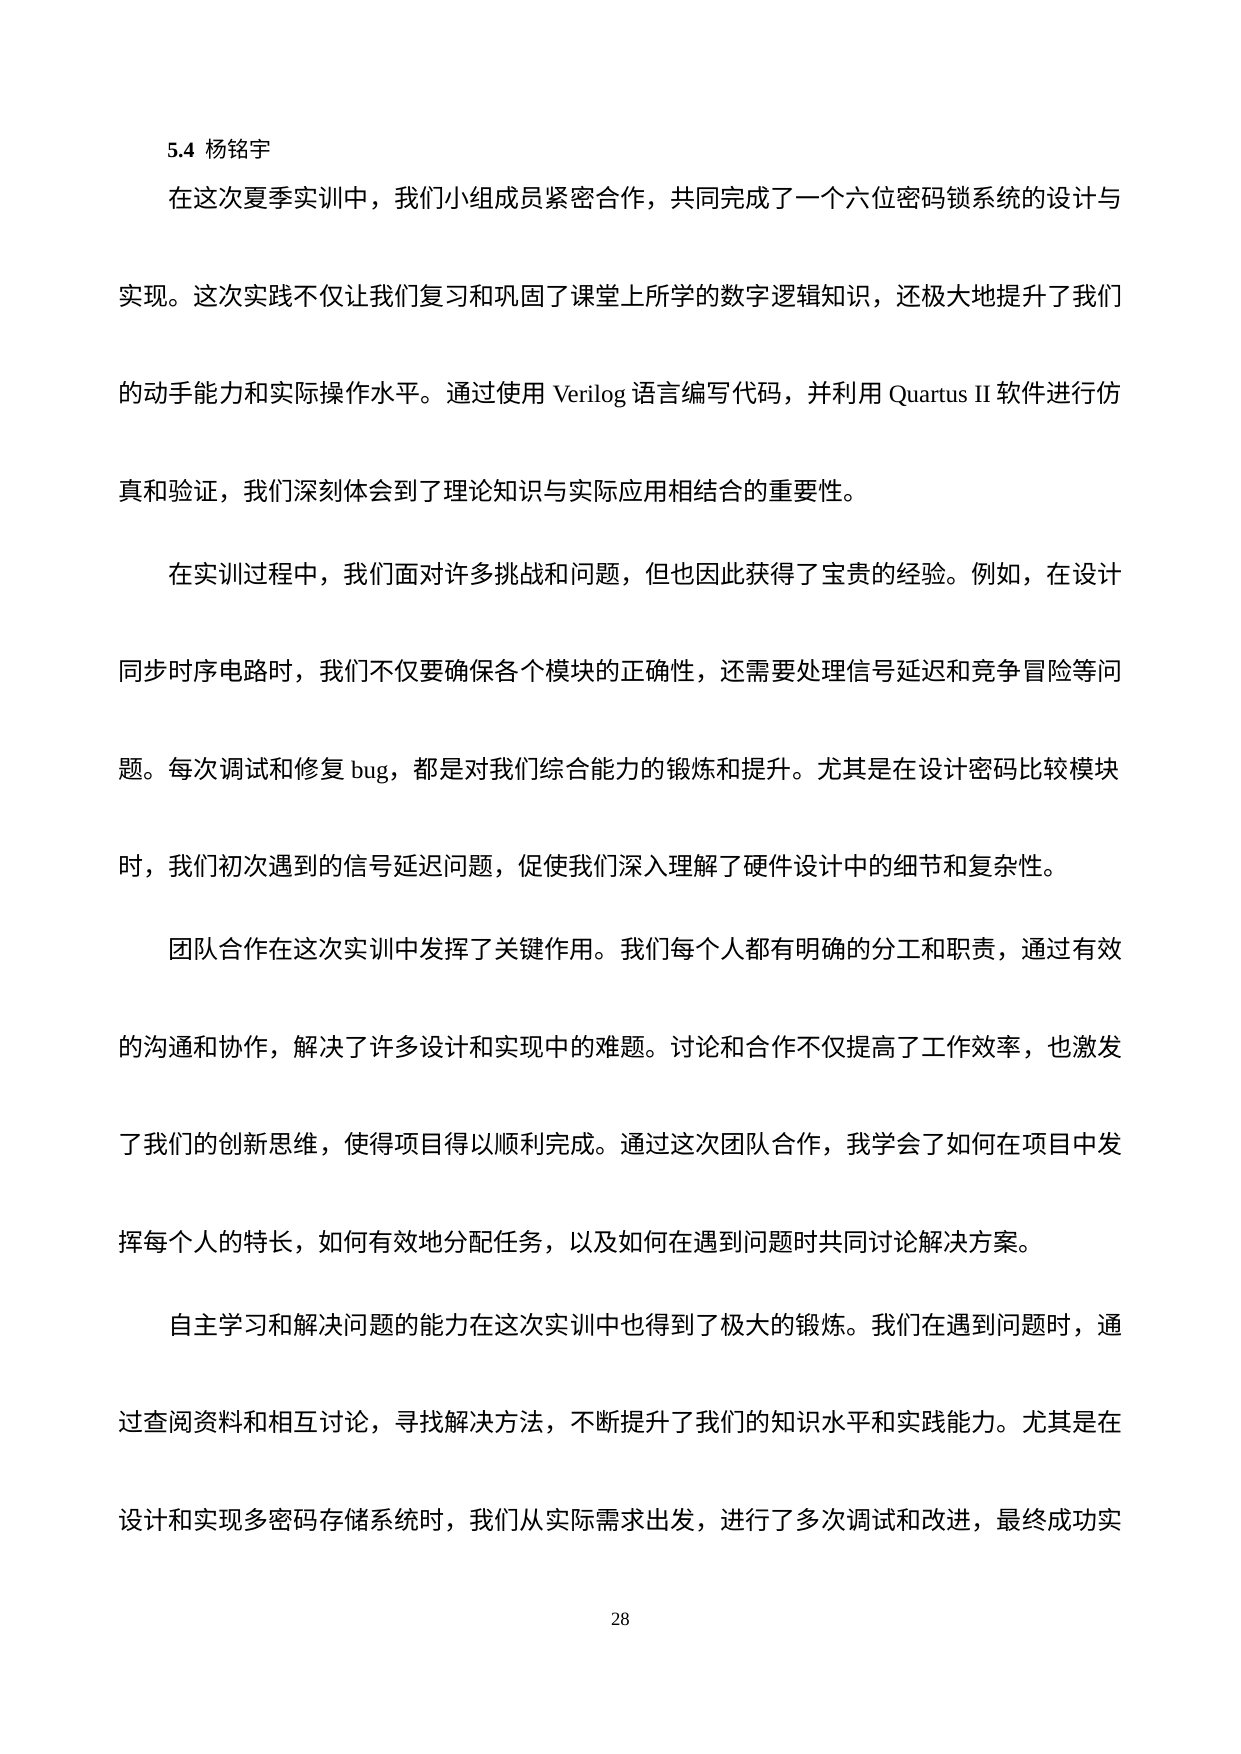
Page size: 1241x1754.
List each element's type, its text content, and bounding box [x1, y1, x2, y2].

text 杨铭宇 [167, 132, 1122, 164]
text 在实训过程中，我们面对许多挑战和问题，但也因此获得了宝贵的经验。例如，在设计同步时序电路时，我们不仅要确保各个模块的正确性，还需要处理信号延迟和竞争冒险等问题。每次调试和修复bug，都是对我们综合能力的锻炼和提升。尤其是在设计密码比较模块时，我们初次遇到的信号延迟问题，促使我们深入理解了硬件设计中的细节和复杂性。 [118, 540, 1122, 897]
text 团队合作在这次实训中发挥了关键作用。我们每个人都有明确的分工和职责，通过有效的沟通和协作，解决了许多设计和实现中的难题。讨论和合作不仅提高了工作效率，也激发了我们的创新思维，使得项目得以顺利完成。通过这次团队合作，我学会了如何在项目中发挥每个人的特长，如何有效地分配任务，以及如何在遇到问题时共同讨论解决方案。 [118, 915, 1122, 1273]
text 在这次夏季实训中，我们小组成员紧密合作，共同完成了一个六位密码锁系统的设计与实现。这次实践不仅让我们复习和巩固了课堂上所学的数字逻辑知识，还极大地提升了我们的动手能力和实际操作水平。通过使用Verilog语言编写代码，并利用Quartus II软件进行仿真和验证，我们深刻体会到了理论知识与实际应用相结合的重要性。 [118, 164, 1122, 522]
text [118, 1291, 1122, 1551]
